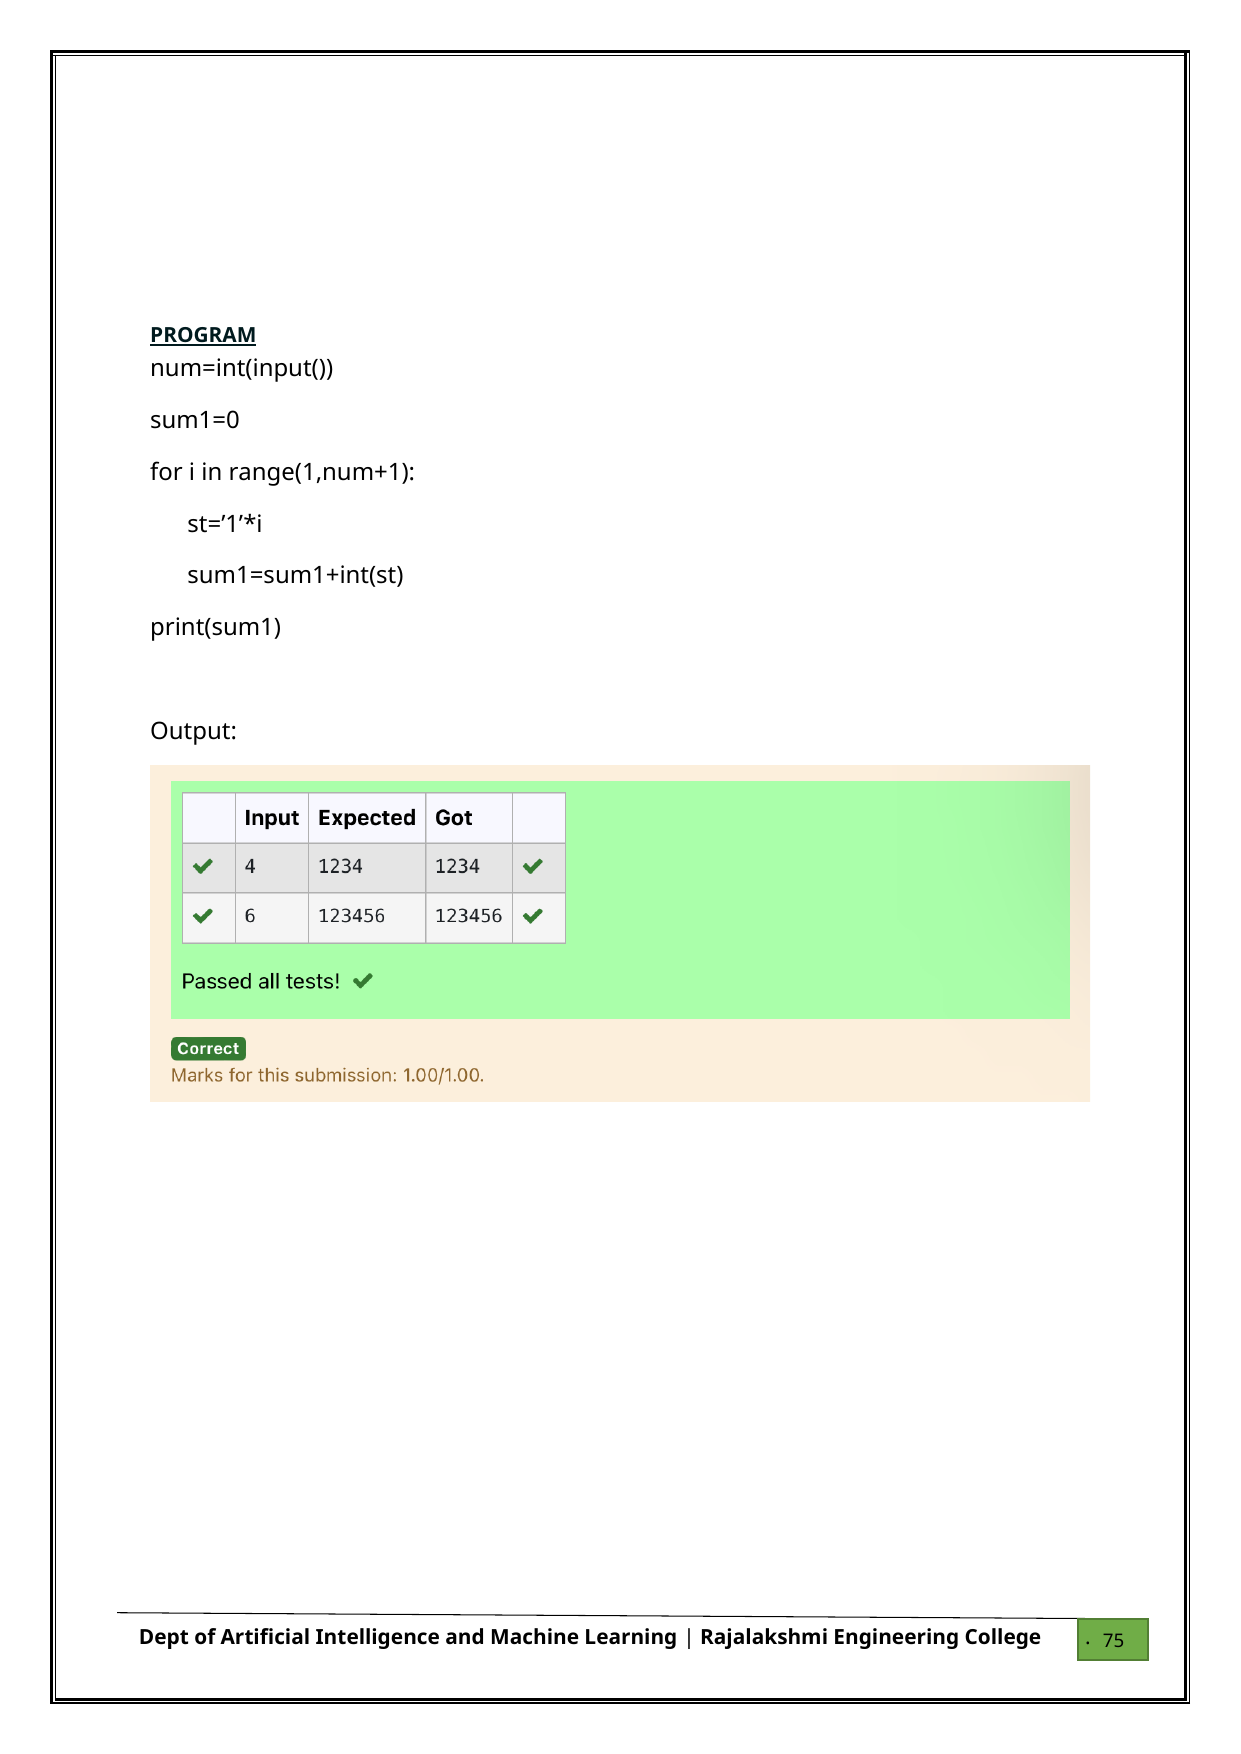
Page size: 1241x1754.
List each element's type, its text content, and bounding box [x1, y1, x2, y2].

text sum1=sum1+int(st) [150, 558, 1090, 591]
text sum1=0 [150, 403, 1090, 435]
text st=’1’*i [150, 506, 1090, 539]
text PROGRAM [150, 320, 1090, 349]
text Output: [150, 714, 1090, 747]
text for i in range(1,num+1): [150, 454, 1090, 487]
picture [150, 765, 1091, 1102]
text print(sum1) [150, 610, 1090, 643]
text num=int(input()) [150, 351, 1090, 383]
